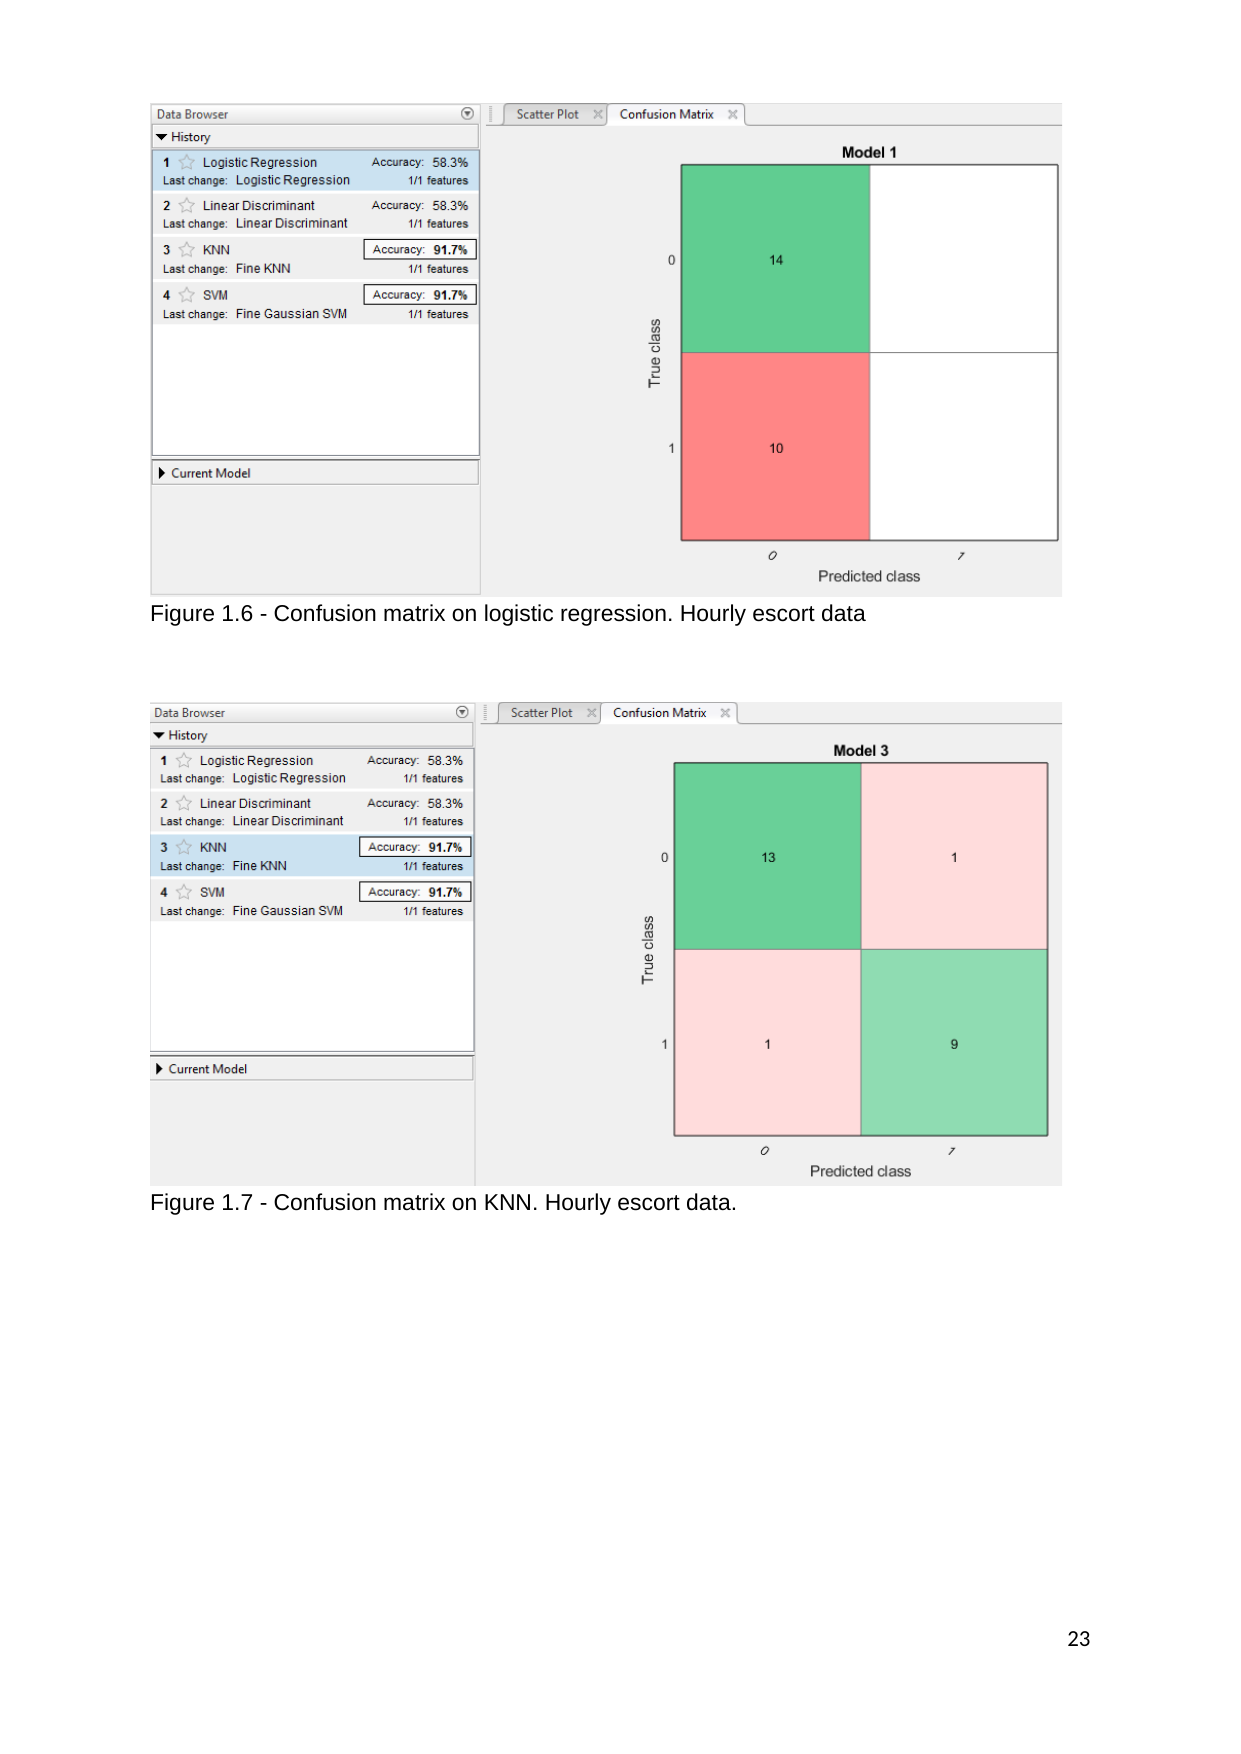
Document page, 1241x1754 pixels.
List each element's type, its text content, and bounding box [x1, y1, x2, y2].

picture [150, 103, 1063, 597]
picture [150, 702, 1063, 1186]
